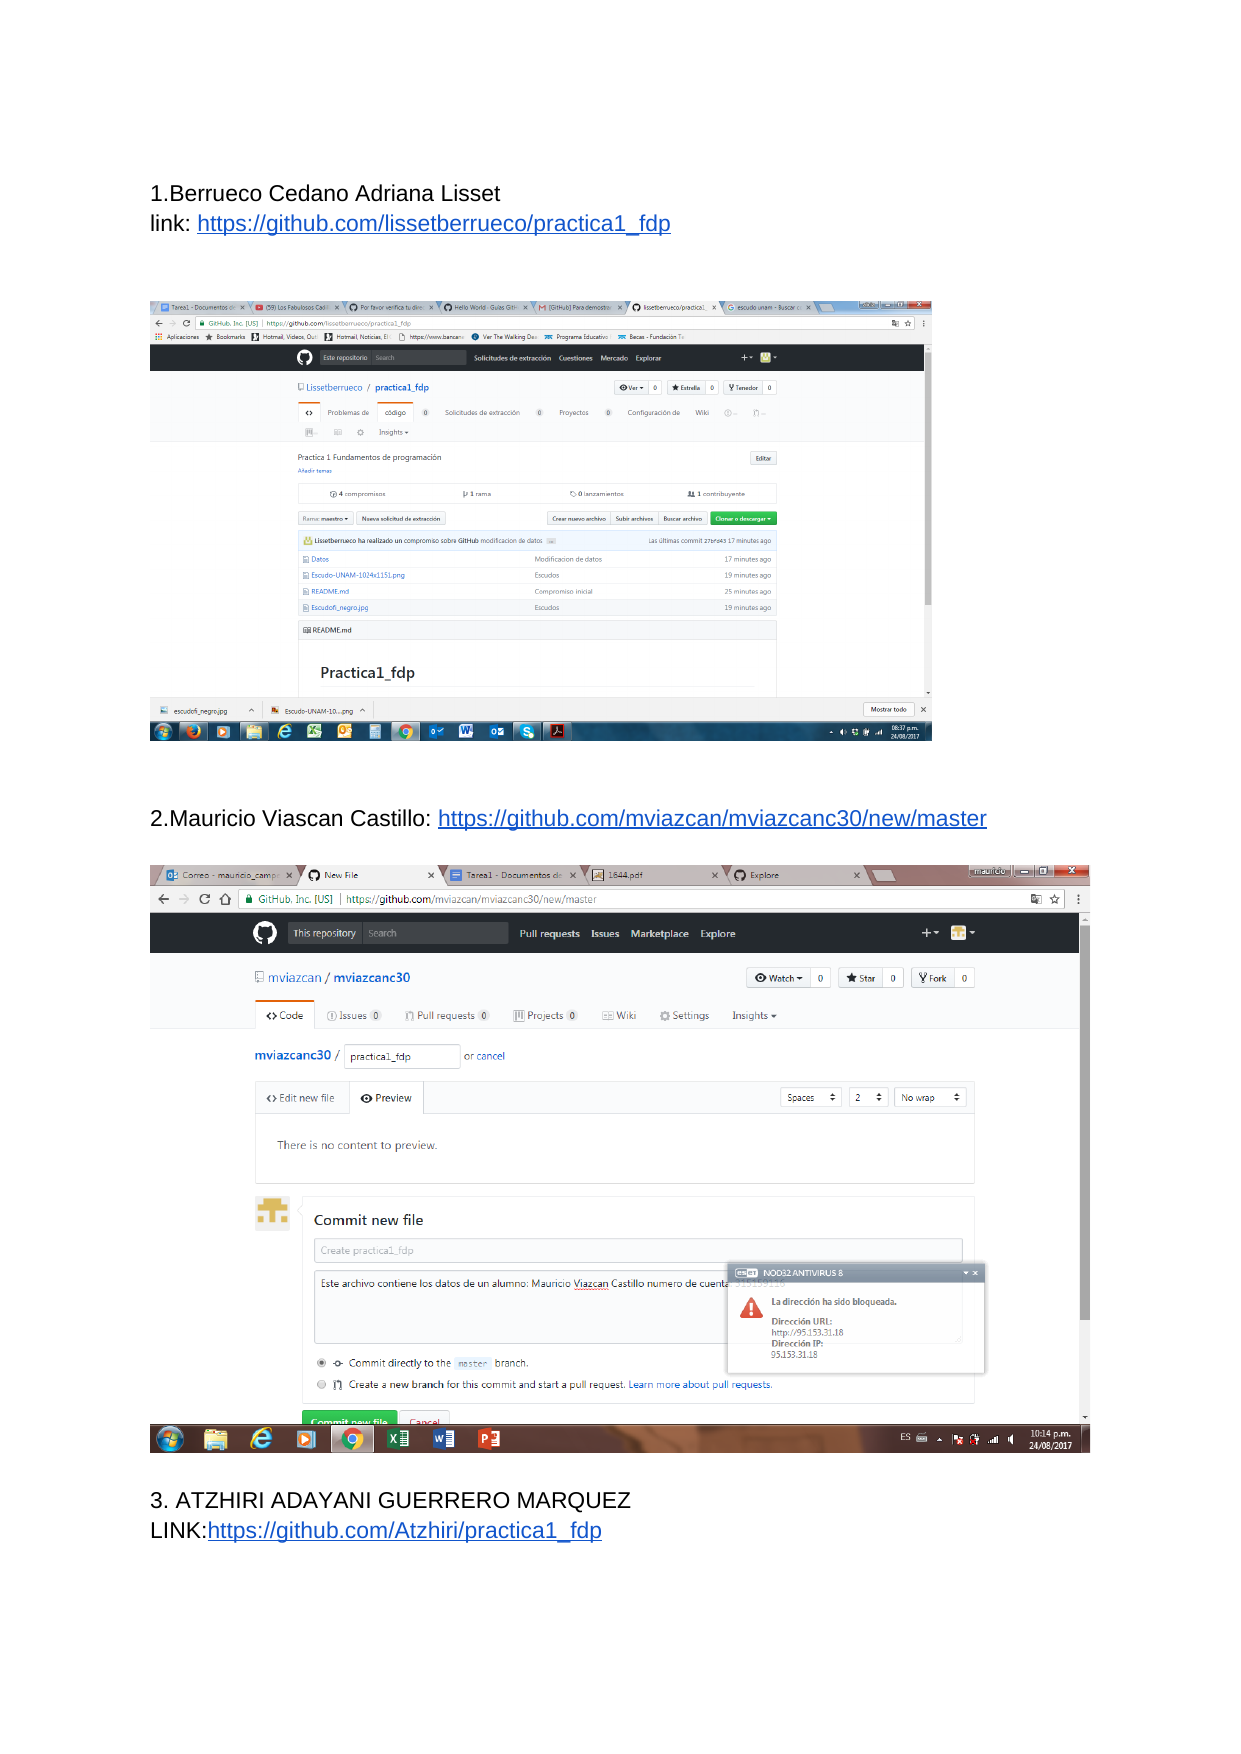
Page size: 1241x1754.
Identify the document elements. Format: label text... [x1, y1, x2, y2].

text 3. ATZHIRI ADAYANI GUERRERO MARQUEZ [150, 1487, 1090, 1513]
text 2.Mauricio Viascan Castillo: https://github.com/mviazcan/mviazcanc30/new/master [150, 804, 1090, 831]
picture [150, 865, 1091, 1453]
picture [150, 301, 932, 741]
text LINK:https://github.com/Atzhiri/practica1_fdp [150, 1517, 1090, 1543]
text link: https://github.com/lissetberrueco/practica1_fdp [150, 210, 1090, 237]
text 1.Berrueco Cedano Adriana Lisset [150, 180, 1090, 207]
